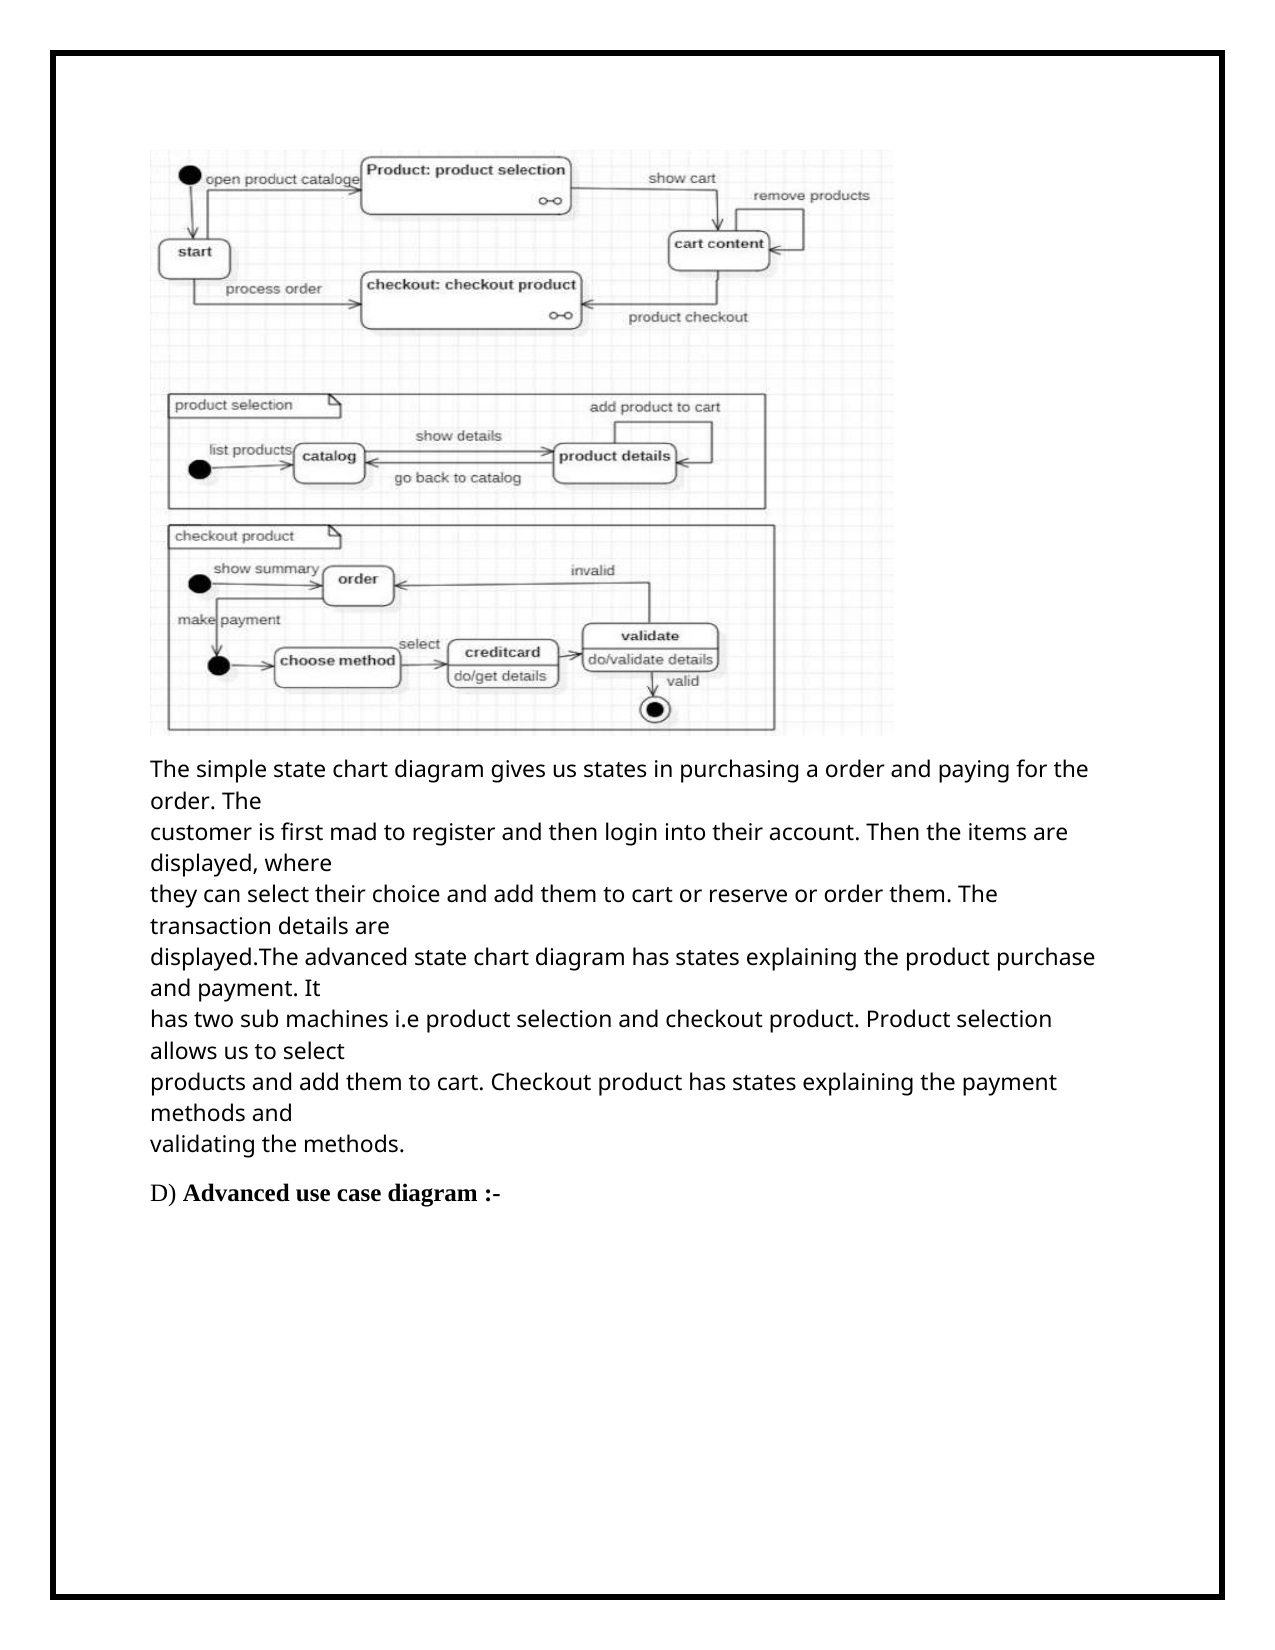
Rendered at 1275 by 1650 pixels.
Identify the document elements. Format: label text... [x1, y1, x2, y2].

text displayed.The advanced state chart diagram has states explaining the product purchase and payment. It [150, 941, 1125, 1003]
text products and add them to cart. Checkout product has states explaining the payment methods and [150, 1066, 1125, 1128]
text they can select their choice and add them to cart or reserve or order them. The transaction details are [150, 878, 1125, 941]
text customer is first mad to register and then login into their account. Then the items are displayed, where [150, 816, 1125, 878]
text has two sub machines i.e product selection and checkout product. Product selection allows us to select [150, 1003, 1125, 1066]
text The simple state chart diagram gives us states in purchasing a order and paying for the order. The [150, 753, 1125, 816]
text validating the methods. [150, 1128, 1125, 1159]
text D) Advanced use case diagram :- [150, 1178, 1125, 1207]
